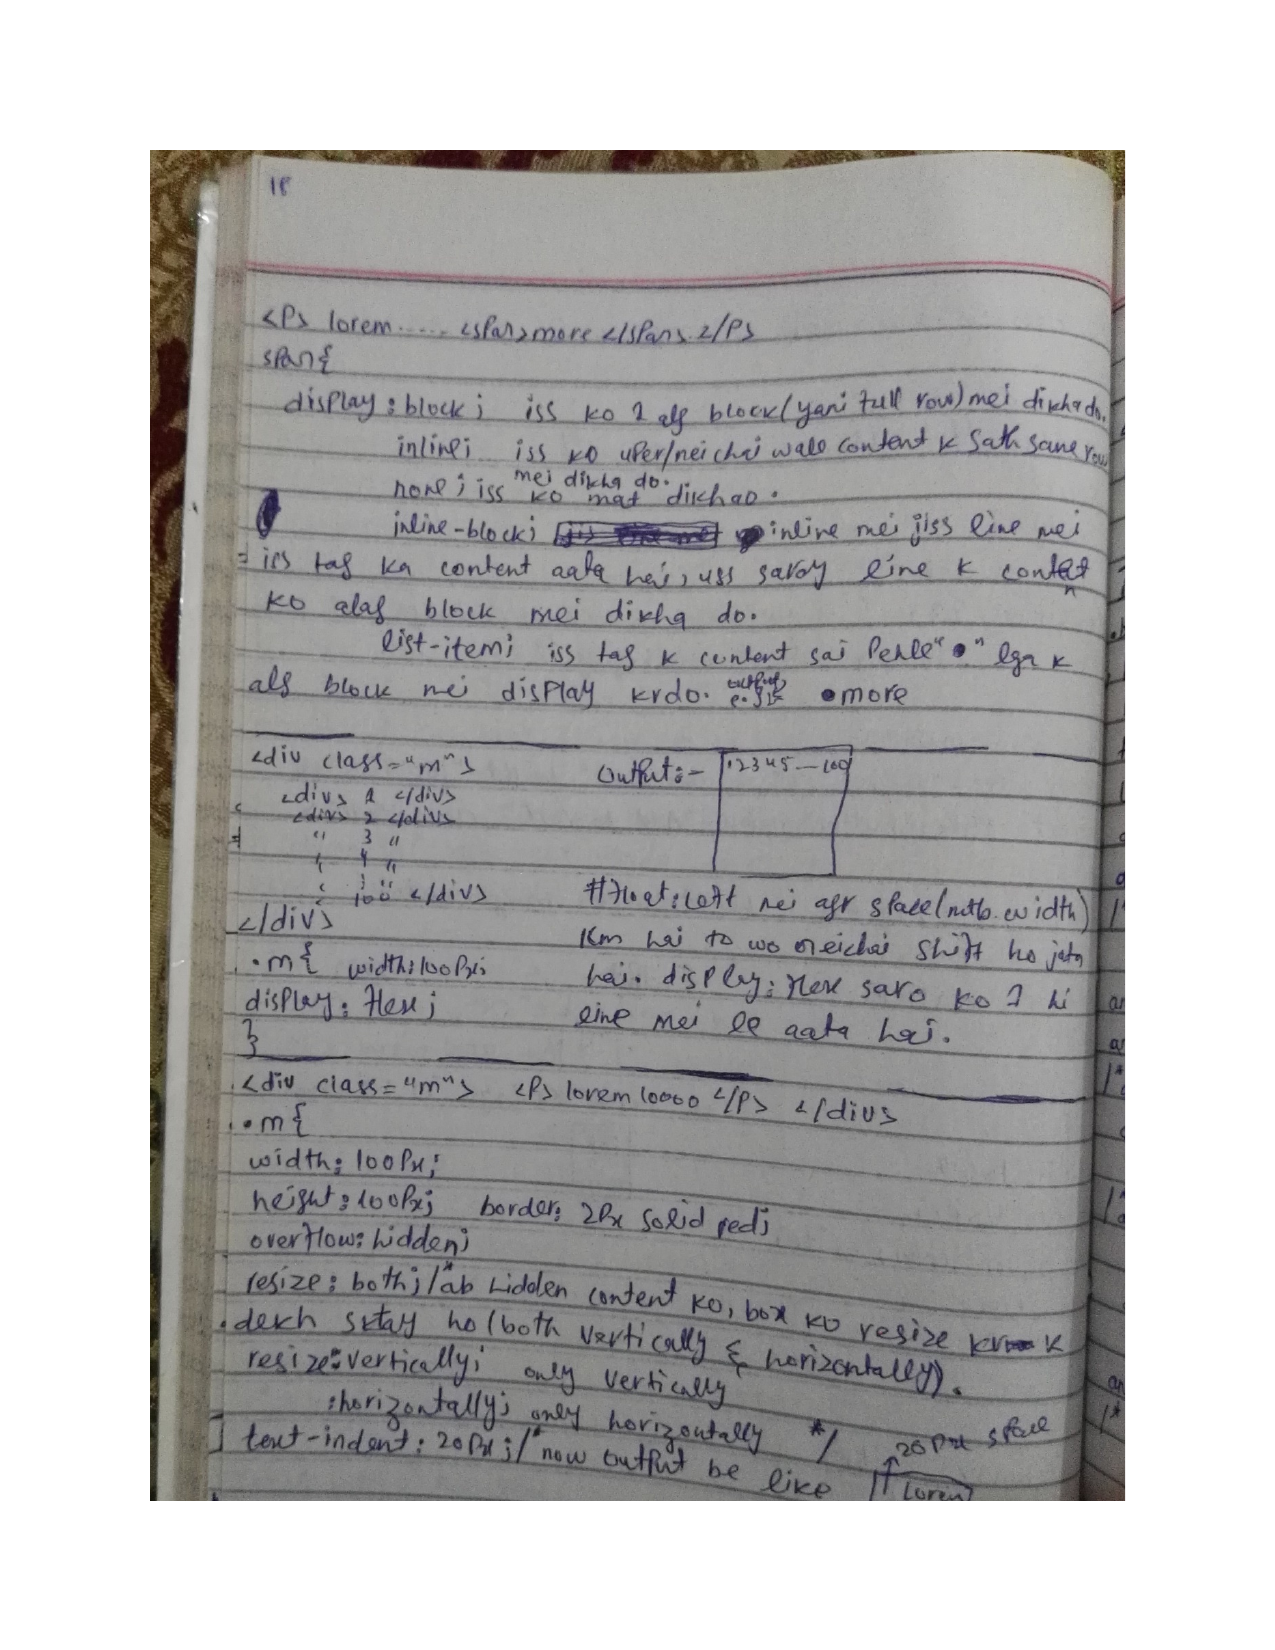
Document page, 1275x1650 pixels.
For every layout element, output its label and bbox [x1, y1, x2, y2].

picture [150, 150, 1125, 1501]
